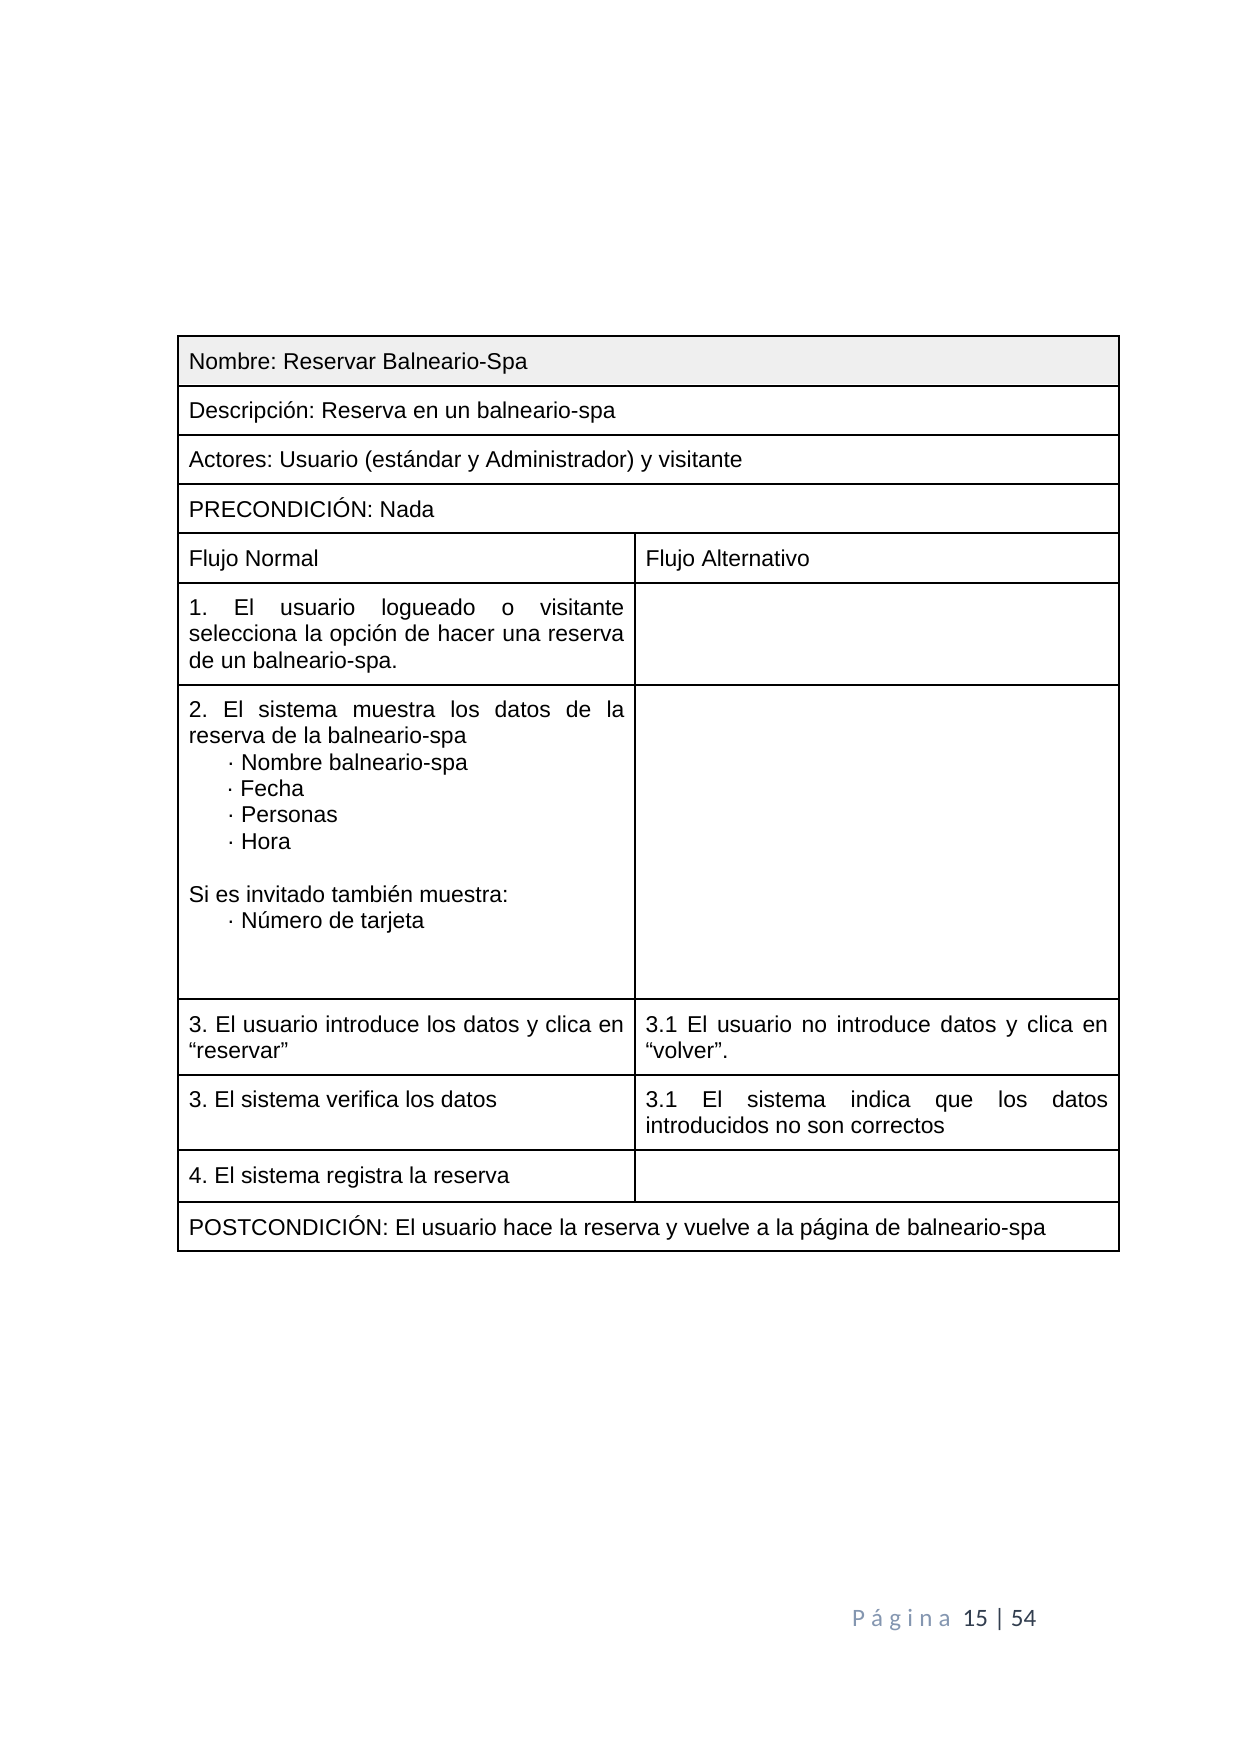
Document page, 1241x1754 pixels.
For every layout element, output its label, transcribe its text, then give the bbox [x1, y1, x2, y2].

table_cell Descripción: Reserva en un balneario-spa [179, 387, 1118, 434]
table_cell 3. El usuario introduce los datos y clica en “reservar” [179, 1000, 634, 1074]
table_cell POSTCONDICIÓN: El usuario hace la reserva y vuelve a la página de balneario-spa [179, 1203, 1118, 1250]
table_cell [636, 686, 1118, 998]
table_cell 1. El usuario logueado o visitante selecciona la opción de hacer una reserva de un balneario-spa. [179, 584, 634, 683]
table_cell Flujo Alternativo [636, 534, 1118, 582]
table_cell 2. El sistema muestra los datos de la reserva de la balneario-spa · Nombre balneario-spa · Fecha · Personas · Hora Si es invitado también muestra: · Número de tarjeta [179, 686, 634, 998]
table_cell [636, 1151, 1118, 1201]
table_cell 3.1 El usuario no introduce datos y clica en “volver”. [636, 1000, 1118, 1074]
table_cell PRECONDICIÓN: Nada [179, 485, 1118, 532]
table_header Nombre: Reservar Balneario-Spa [179, 337, 1118, 384]
table_cell Actores: Usuario (estándar y Administrador) y visitante [179, 436, 1118, 483]
table_cell [636, 584, 1118, 683]
table_cell 3.1 El sistema indica que los datos introducidos no son correctos [636, 1076, 1118, 1149]
table_cell Flujo Normal [179, 534, 634, 582]
table_cell 3. El sistema verifica los datos [179, 1076, 634, 1149]
table_cell 4. El sistema registra la reserva [179, 1151, 634, 1201]
